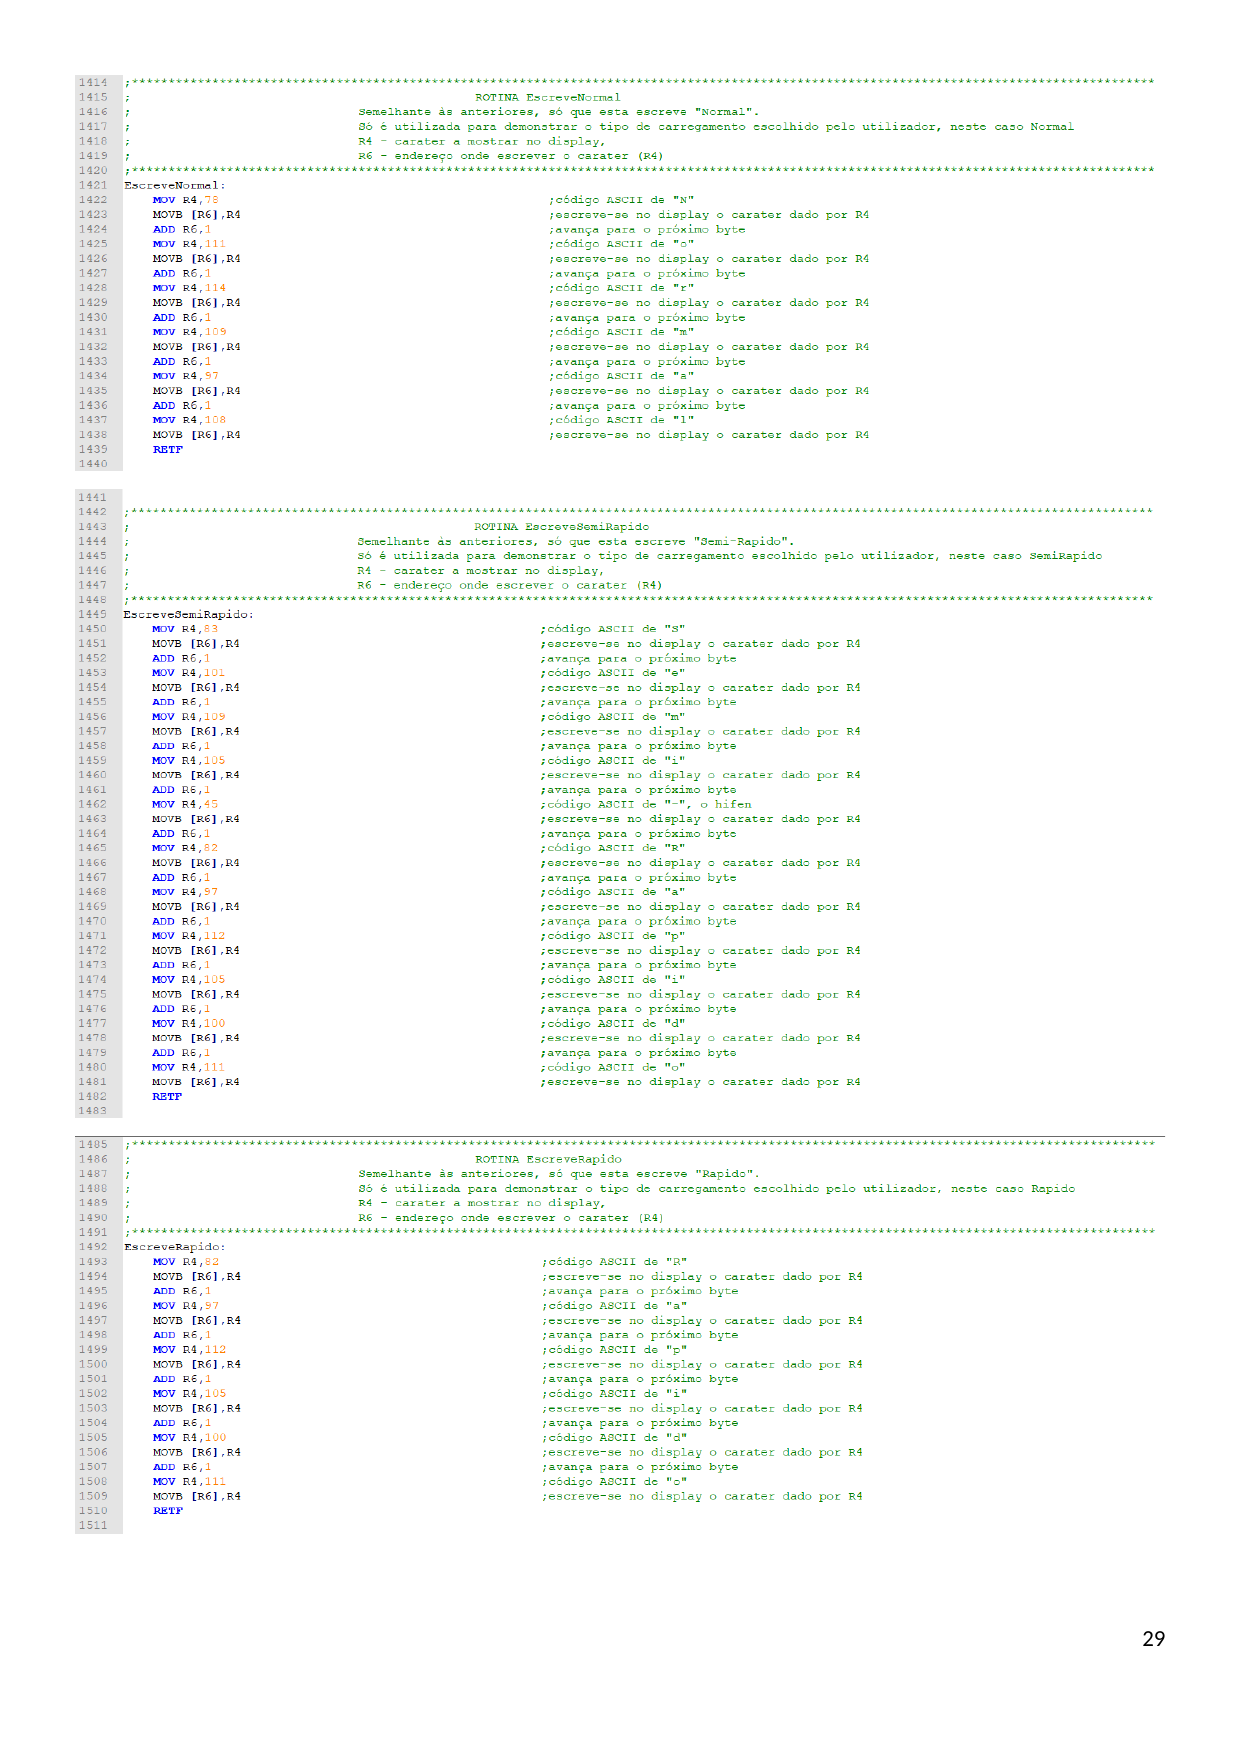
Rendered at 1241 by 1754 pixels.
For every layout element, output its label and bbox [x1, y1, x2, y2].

picture [75, 1136, 1166, 1534]
picture [75, 489, 1166, 1118]
picture [75, 75, 1166, 471]
